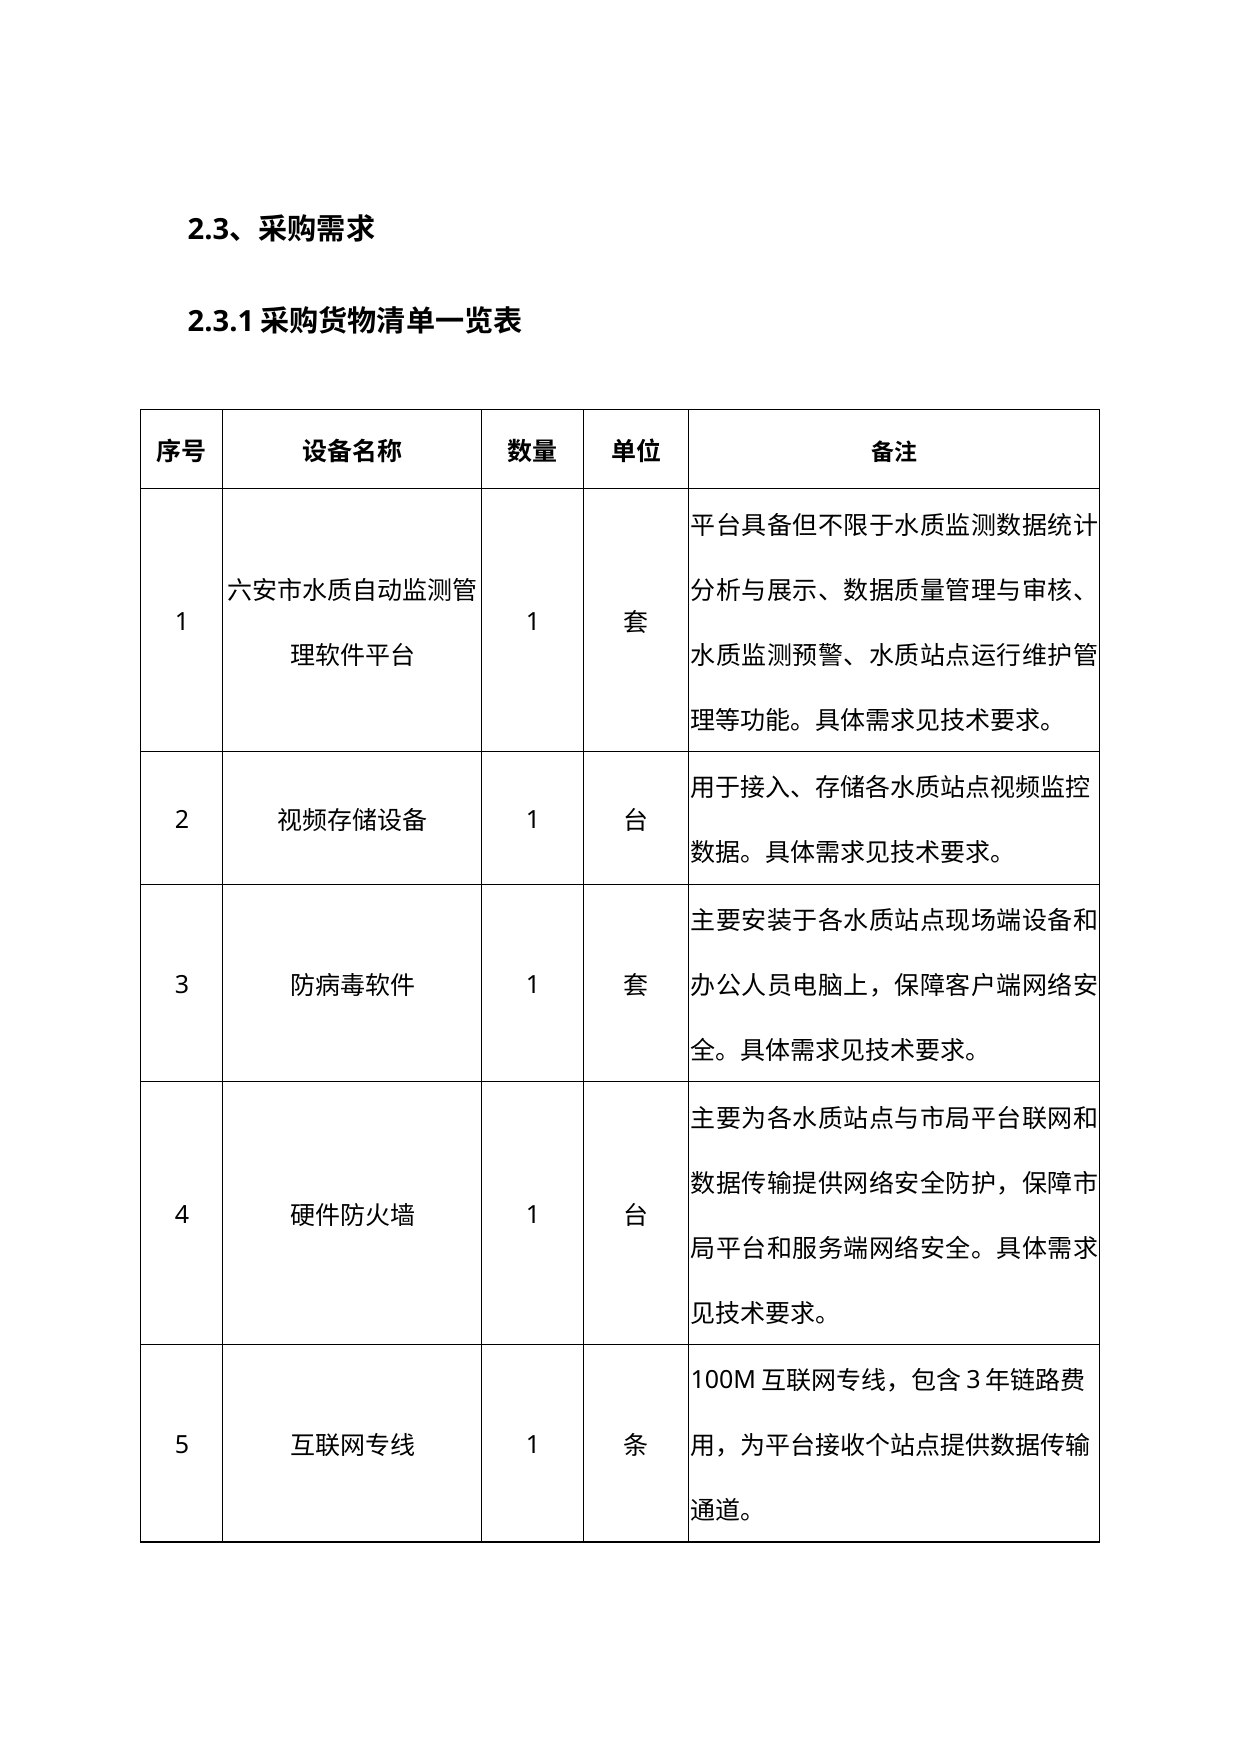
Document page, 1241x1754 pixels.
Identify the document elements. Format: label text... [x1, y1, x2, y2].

table_cell 用于接入、存储各水质站点视频监控数据。具体需求见技术要求。 [689, 752, 1099, 883]
subtitle 2.3、采购需求 [187, 194, 1053, 259]
table_cell 视频存储设备 [223, 752, 481, 883]
table_cell 100M互联网专线，包含3年链路费用，为平台接收个站点提供数据传输通道。 [689, 1345, 1099, 1541]
table_cell 条 [584, 1345, 688, 1541]
table_cell 3 [141, 885, 222, 1081]
table_cell 1 [482, 489, 583, 751]
table_header 单位 [584, 410, 688, 488]
subtitle 2.3.1采购货物清单一览表 [187, 287, 1053, 352]
table_cell 互联网专线 [223, 1345, 481, 1541]
table_cell 六安市水质自动监测管理软件平台 [223, 489, 481, 751]
table_cell 平台具备但不限于水质监测数据统计分析与展示、数据质量管理与审核、水质监测预警、水质站点运行维护管理等功能。具体需求见技术要求。 [689, 489, 1099, 751]
table_cell 1 [141, 489, 222, 751]
table_cell 套 [584, 885, 688, 1081]
table_cell 1 [482, 1345, 583, 1541]
table_header 数量 [482, 410, 583, 488]
table_cell 防病毒软件 [223, 885, 481, 1081]
table_cell 台 [584, 1082, 688, 1344]
table_cell 2 [141, 752, 222, 883]
table_cell 1 [482, 885, 583, 1081]
table_cell 1 [482, 752, 583, 883]
table_cell 主要安装于各水质站点现场端设备和办公人员电脑上，保障客户端网络安全。具体需求见技术要求。 [689, 885, 1099, 1081]
table_header 设备名称 [223, 410, 481, 488]
table_header 备注 [689, 410, 1099, 488]
table_cell 1 [482, 1082, 583, 1344]
table_cell 5 [141, 1345, 222, 1541]
table_cell 硬件防火墙 [223, 1082, 481, 1344]
table_cell 主要为各水质站点与市局平台联网和数据传输提供网络安全防护，保障市局平台和服务端网络安全。具体需求见技术要求。 [689, 1082, 1099, 1344]
table_cell 套 [584, 489, 688, 751]
table_cell 台 [584, 752, 688, 883]
table_header 序号 [141, 410, 222, 488]
table_cell 4 [141, 1082, 222, 1344]
